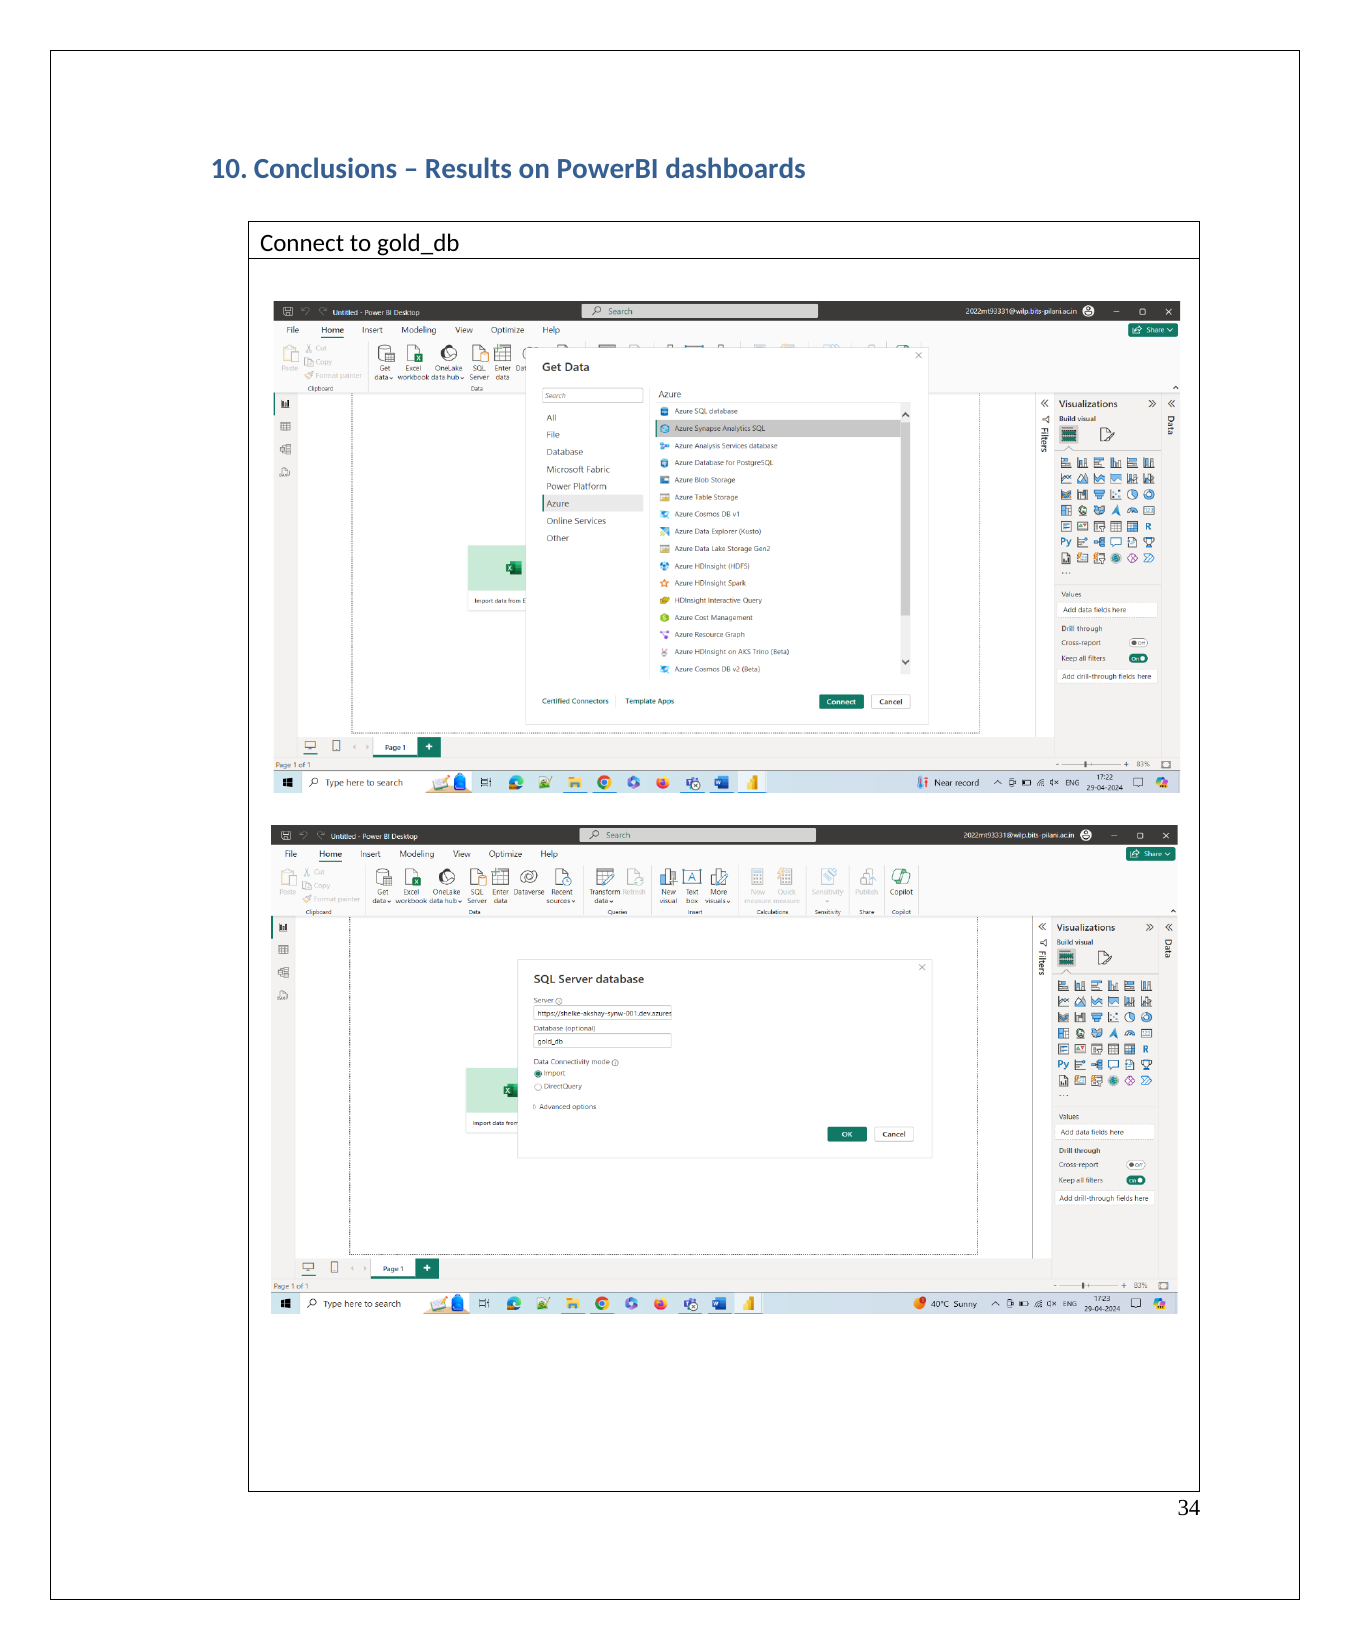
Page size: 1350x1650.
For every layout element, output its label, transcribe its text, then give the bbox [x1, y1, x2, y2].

list Conclusions – Results on PowerBI dashboards [210, 150, 1200, 186]
table_header Connect to gold_db [249, 222, 1199, 257]
table_cell [249, 259, 1199, 1491]
picture [273, 301, 1181, 793]
picture [271, 825, 1178, 1314]
